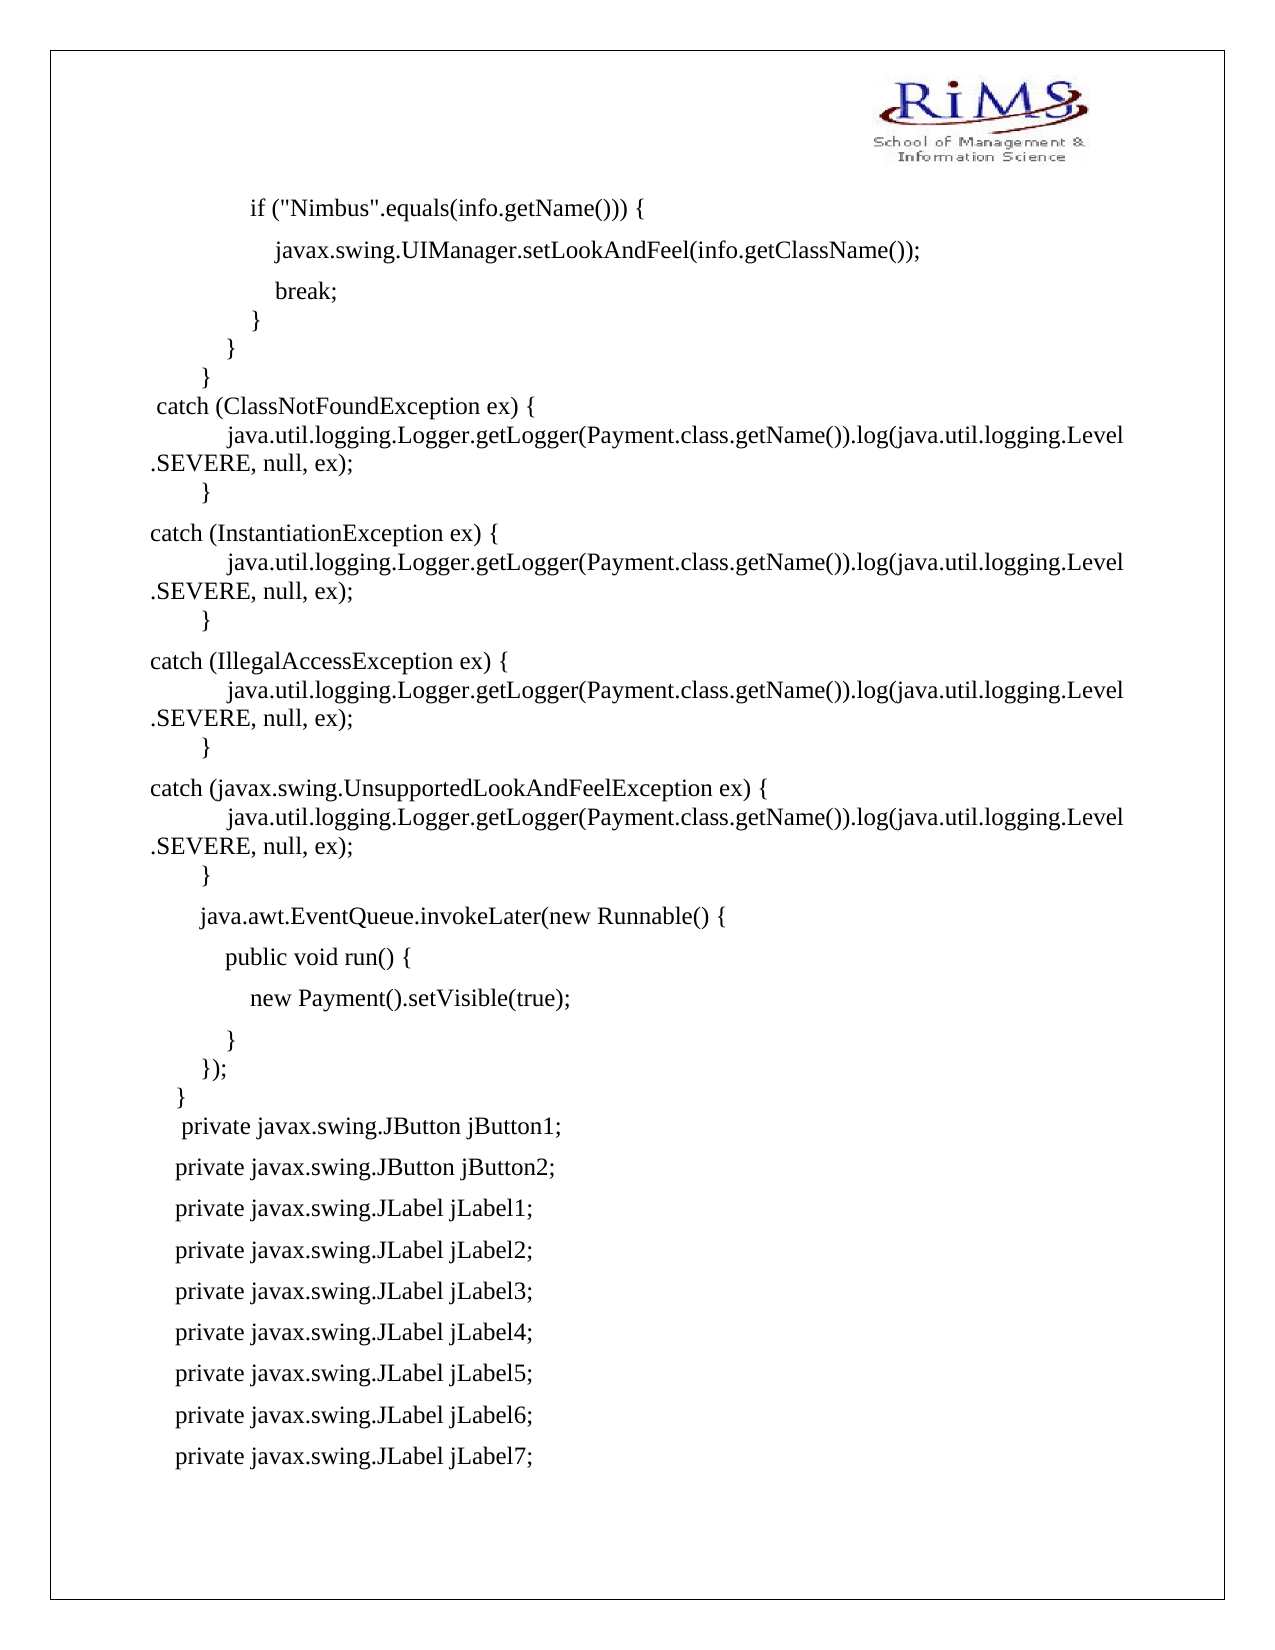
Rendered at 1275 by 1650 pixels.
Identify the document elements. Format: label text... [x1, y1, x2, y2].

text catch (InstantiationException ex) { [150, 518, 1125, 547]
text new Payment().setVisible(true); [150, 983, 1125, 1012]
text java.util.logging.Logger.getLogger(Payment.class.getName()).log(java.util.logging.Level.SEVERE, null, ex); [150, 420, 1125, 477]
text if ("Nimbus".equals(info.getName())) { [150, 193, 1125, 222]
text } [150, 605, 1125, 633]
text private javax.swing.JButton jButton1; [150, 1111, 1125, 1140]
text public void run() { [150, 942, 1125, 971]
text } [150, 362, 1125, 391]
text } [150, 1082, 1125, 1111]
text javax.swing.UIManager.setLookAndFeel(info.getClassName()); [150, 235, 1125, 263]
text } [150, 860, 1125, 888]
text private javax.swing.JLabel jLabel7; [150, 1441, 1125, 1470]
picture [871, 75, 1091, 166]
text catch (IllegalAccessException ex) { [150, 646, 1125, 675]
text java.util.logging.Logger.getLogger(Payment.class.getName()).log(java.util.logging.Level.SEVERE, null, ex); [150, 802, 1125, 860]
text java.util.logging.Logger.getLogger(Payment.class.getName()).log(java.util.logging.Level.SEVERE, null, ex); [150, 675, 1125, 732]
text break; [150, 276, 1125, 305]
text } [150, 477, 1125, 506]
text private javax.swing.JLabel jLabel6; [150, 1400, 1125, 1428]
text private javax.swing.JLabel jLabel1; [150, 1193, 1125, 1222]
text catch (ClassNotFoundException ex) { [150, 391, 1125, 420]
text } [150, 333, 1125, 362]
text catch (javax.swing.UnsupportedLookAndFeelException ex) { [150, 773, 1125, 802]
text } [150, 732, 1125, 761]
text java.util.logging.Logger.getLogger(Payment.class.getName()).log(java.util.logging.Level.SEVERE, null, ex); [150, 547, 1125, 605]
text } [150, 1025, 1125, 1053]
text private javax.swing.JLabel jLabel5; [150, 1358, 1125, 1387]
text private javax.swing.JLabel jLabel4; [150, 1317, 1125, 1346]
text } [150, 305, 1125, 333]
text }); [150, 1053, 1125, 1082]
text private javax.swing.JLabel jLabel3; [150, 1276, 1125, 1305]
text private javax.swing.JButton jButton2; [150, 1152, 1125, 1181]
text private javax.swing.JLabel jLabel2; [150, 1235, 1125, 1263]
text java.awt.EventQueue.invokeLater(new Runnable() { [150, 901, 1125, 930]
